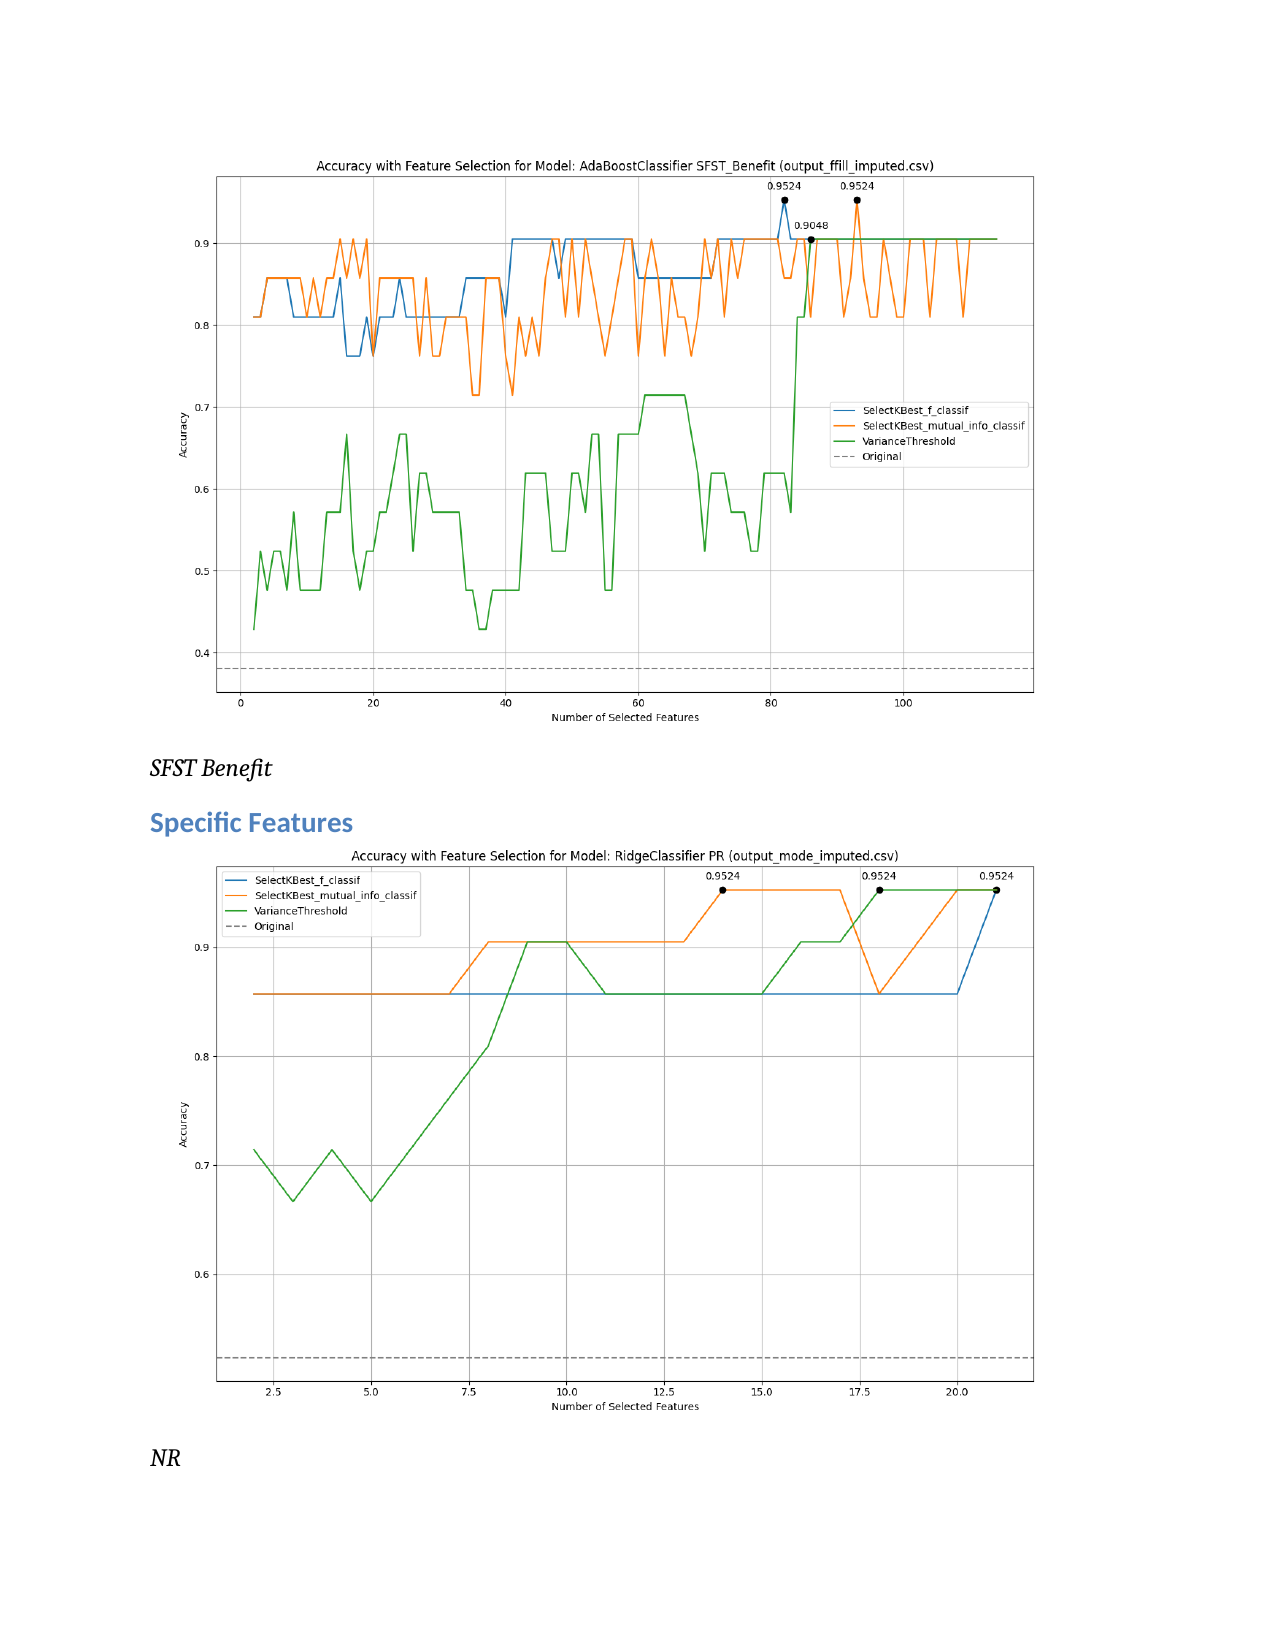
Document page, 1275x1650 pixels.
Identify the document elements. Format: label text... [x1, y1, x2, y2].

text NR [150, 1443, 1125, 1472]
text SFST Benefit [150, 754, 1125, 783]
picture [168, 839, 1044, 1423]
picture [168, 150, 1044, 734]
subtitle Specific Features [150, 804, 1125, 839]
